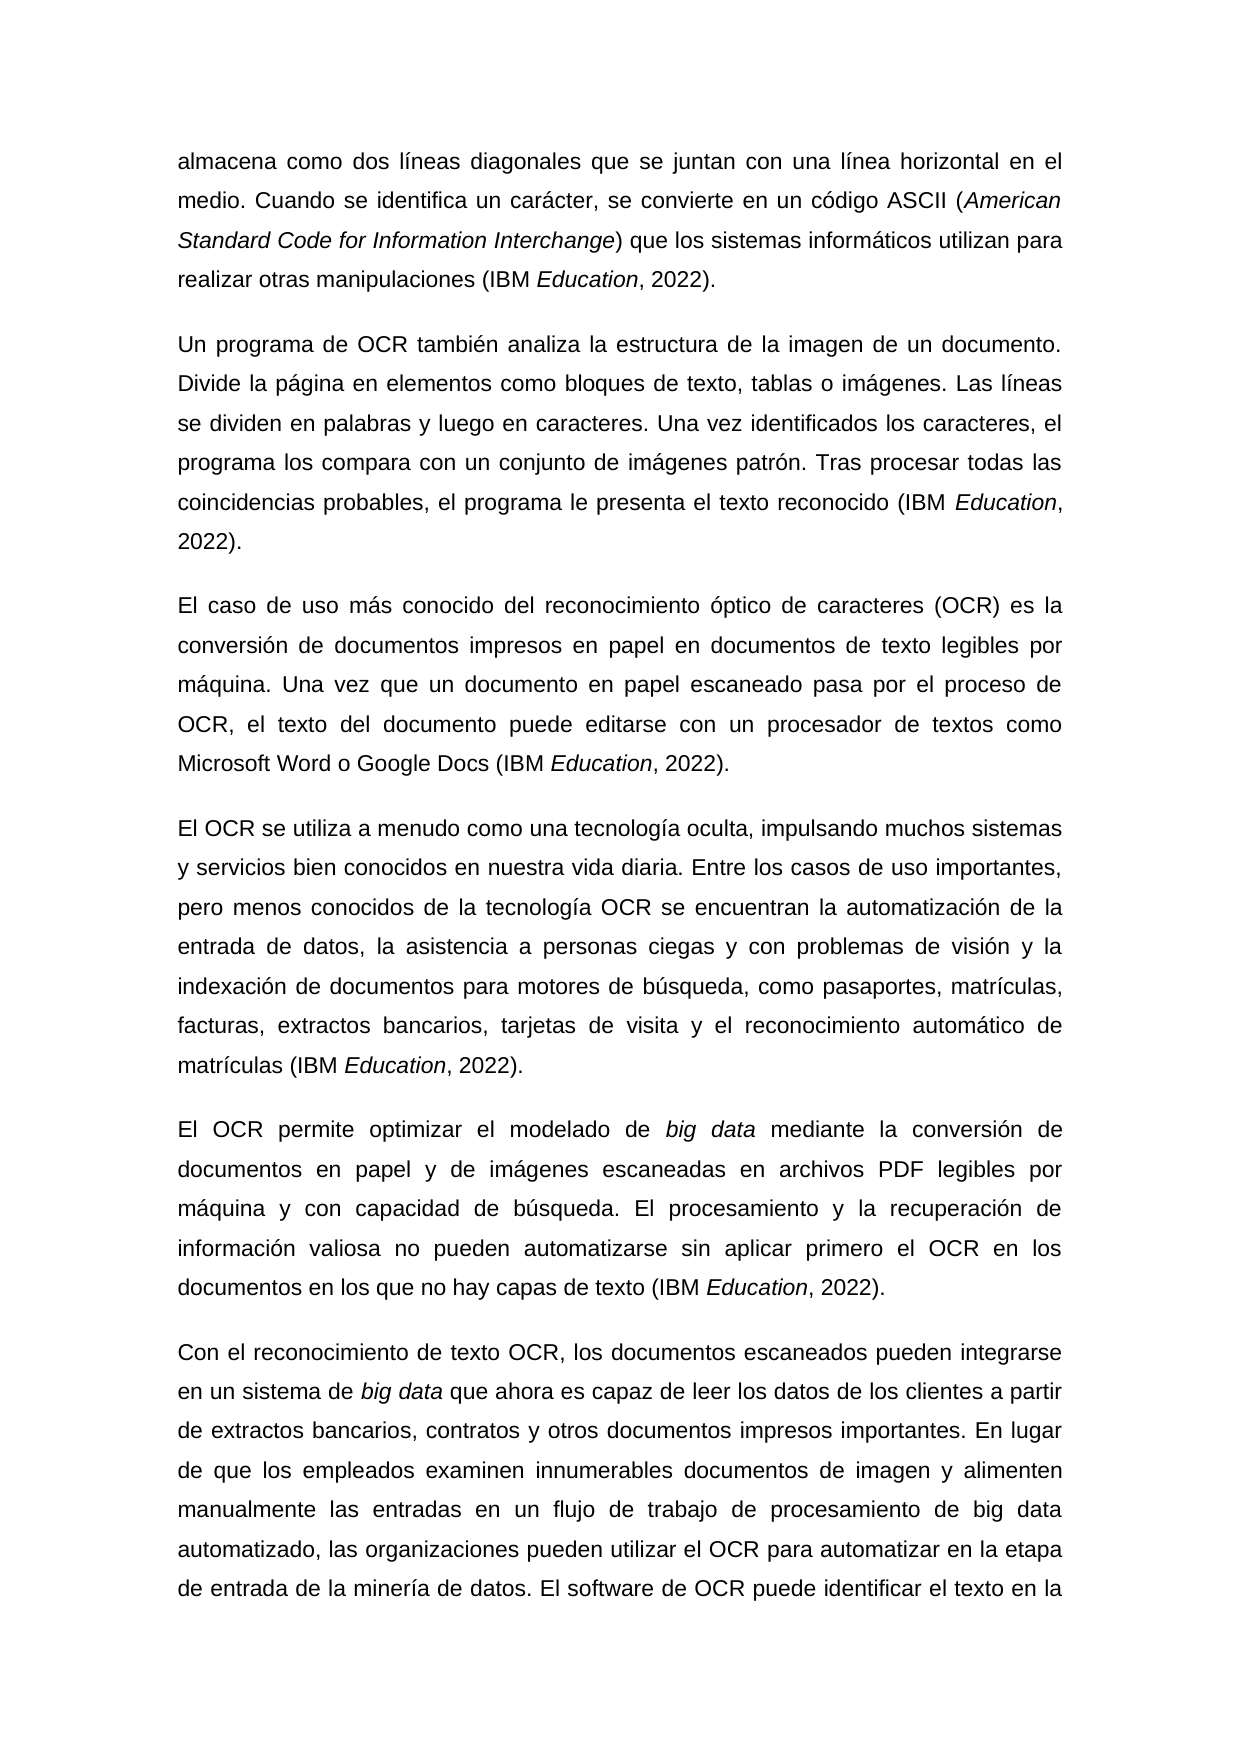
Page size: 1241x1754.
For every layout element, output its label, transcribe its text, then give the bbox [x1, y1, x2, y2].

text El OCR se utiliza a menudo como una tecnología oculta, impulsando muchos sistemas y servicios bien conocidos en nuestra vida diaria. Entre los casos de uso importantes, pero menos conocidos de la tecnología OCR se encuentran la automatización de la entrada de datos, la asistencia a personas ciegas y con problemas de visión y la indexación de documentos para motores de búsqueda, como pasaportes, matrículas, facturas, extractos bancarios, tarjetas de visita y el reconocimiento automático de matrículas (IBM Education, 2022). [177, 815, 1063, 1078]
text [177, 148, 1063, 292]
text Un programa de OCR también analiza la estructura de la imagen de un documento. Divide la página en elementos como bloques de texto, tablas o imágenes. Las líneas se dividen en palabras y luego en caracteres. Una vez identificados los caracteres, el programa los compara con un conjunto de imágenes patrón. Tras procesar todas las coincidencias probables, el programa le presenta el texto reconocido (IBM Education, 2022). [177, 331, 1063, 554]
text El OCR permite optimizar el modelado de big data mediante la conversión de documentos en papel y de imágenes escaneadas en archivos PDF legibles por máquina y con capacidad de búsqueda. El procesamiento y la recuperación de información valiosa no pueden automatizarse sin aplicar primero el OCR en los documentos en los que no hay capas de texto (IBM Education, 2022). [177, 1116, 1063, 1300]
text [177, 1338, 1063, 1602]
text El caso de uso más conocido del reconocimiento óptico de caracteres (OCR) es la conversión de documentos impresos en papel en documentos de texto legibles por máquina. Una vez que un documento en papel escaneado pasa por el proceso de OCR, el texto del documento puede editarse con un procesador de textos como Microsoft Word o Google Docs (IBM Education, 2022). [177, 592, 1063, 777]
